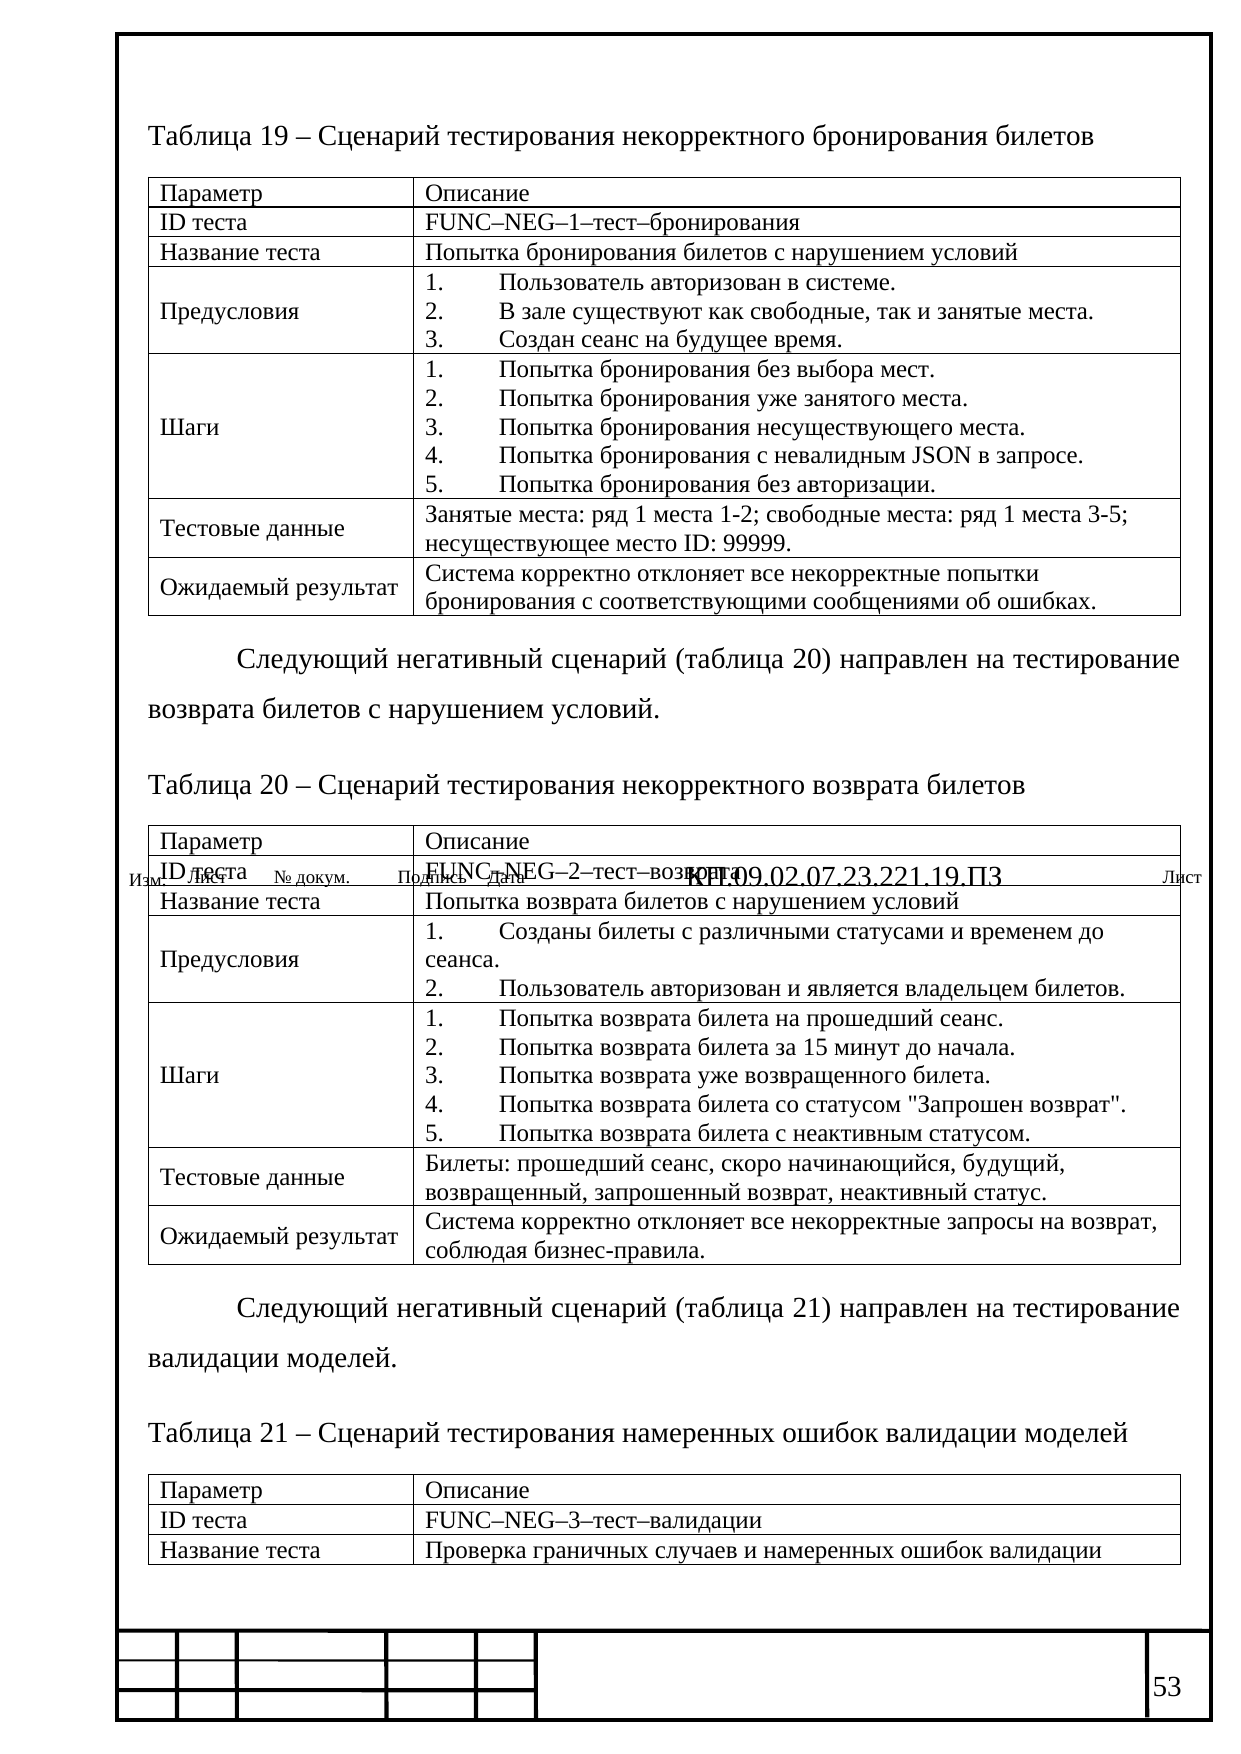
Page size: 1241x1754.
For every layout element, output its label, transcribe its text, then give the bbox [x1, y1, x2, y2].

text Таблица 20 – Сценарий тестирования некорректного возврата билетов [148, 767, 1181, 800]
table_cell Созданы билеты с различными статусами и временем до сеанса. Пользователь авторизован и является владельцем билетов. [414, 916, 1180, 1002]
table_cell Проверка граничных случаев и намеренных ошибок валидации [414, 1535, 1180, 1563]
table_cell Попытка бронирования билетов с нарушением условий [414, 237, 1180, 266]
table_cell Занятые места: ряд 1 места 1-2; свободные места: ряд 1 места 3-5; несуществующее место ID: 99999. [414, 499, 1180, 557]
table_cell Название теста [149, 1535, 413, 1563]
table_cell Ожидаемый результат [149, 1206, 413, 1264]
table_cell Система корректно отклоняет все некорректные запросы на возврат, соблюдая бизнес-правила. [414, 1206, 1180, 1264]
table_cell Шаги [149, 1003, 413, 1147]
table_header Параметр [149, 826, 413, 855]
table_cell ID теста [149, 1505, 413, 1534]
table_cell Пользователь авторизован в системе. В зале существуют как свободные, так и занятые места. Создан сеанс на будущее время. [414, 267, 1180, 353]
table_header Описание [414, 826, 1180, 855]
table_cell Система корректно отклоняет все некорректные попытки бронирования с соответствующими сообщениями об ошибках. [414, 558, 1180, 615]
table_cell Билеты: прошедший сеанс, скоро начинающийся, будущий, возвращенный, запрошенный возврат, неактивный статус. [414, 1148, 1180, 1205]
table_cell ID теста [149, 208, 413, 236]
table_cell FUNC–NEG–1–тест–бронирования [414, 208, 1180, 236]
table_header Описание [414, 178, 1180, 206]
table_cell FUNC–NEG–2–тест–возврата [414, 856, 1180, 885]
text Следующий негативный сценарий (таблица 20) направлен на тестирование возврата билетов с нарушением условий. [148, 641, 1181, 725]
table_cell Предусловия [149, 916, 413, 1002]
table_header Параметр [149, 178, 413, 206]
table_cell Название теста [149, 886, 413, 915]
table_cell FUNC–NEG–3–тест–валидации [414, 1505, 1180, 1534]
table_cell Тестовые данные [149, 499, 413, 557]
table_cell Ожидаемый результат [149, 558, 413, 615]
table_header Параметр [149, 1475, 413, 1504]
table_cell Попытка возврата билета на прошедший сеанс. Попытка возврата билета за 15 минут до начала. Попытка возврата уже возвращенного билета. Попытка возврата билета со статусом "Запрошен возврат". Попытка возврата билета с неактивным статусом. [414, 1003, 1180, 1147]
table_cell Предусловия [149, 267, 413, 353]
text Таблица 19 – Сценарий тестирования некорректного бронирования билетов [148, 118, 1181, 152]
table_cell Попытка бронирования без выбора мест. Попытка бронирования уже занятого места. Попытка бронирования несуществующего места. Попытка бронирования с невалидным JSON в запросе. Попытка бронирования без авторизации. [414, 354, 1180, 498]
table_header Описание [414, 1475, 1180, 1504]
table_cell ID теста [149, 856, 413, 885]
text Таблица 21 – Сценарий тестирования намеренных ошибок валидации моделей [148, 1416, 1181, 1449]
table_cell Попытка возврата билетов с нарушением условий [414, 886, 1180, 915]
table_cell Шаги [149, 354, 413, 498]
table_cell Название теста [149, 237, 413, 266]
table_cell Тестовые данные [149, 1148, 413, 1205]
text Следующий негативный сценарий (таблица 21) направлен на тестирование валидации моделей. [148, 1290, 1181, 1374]
